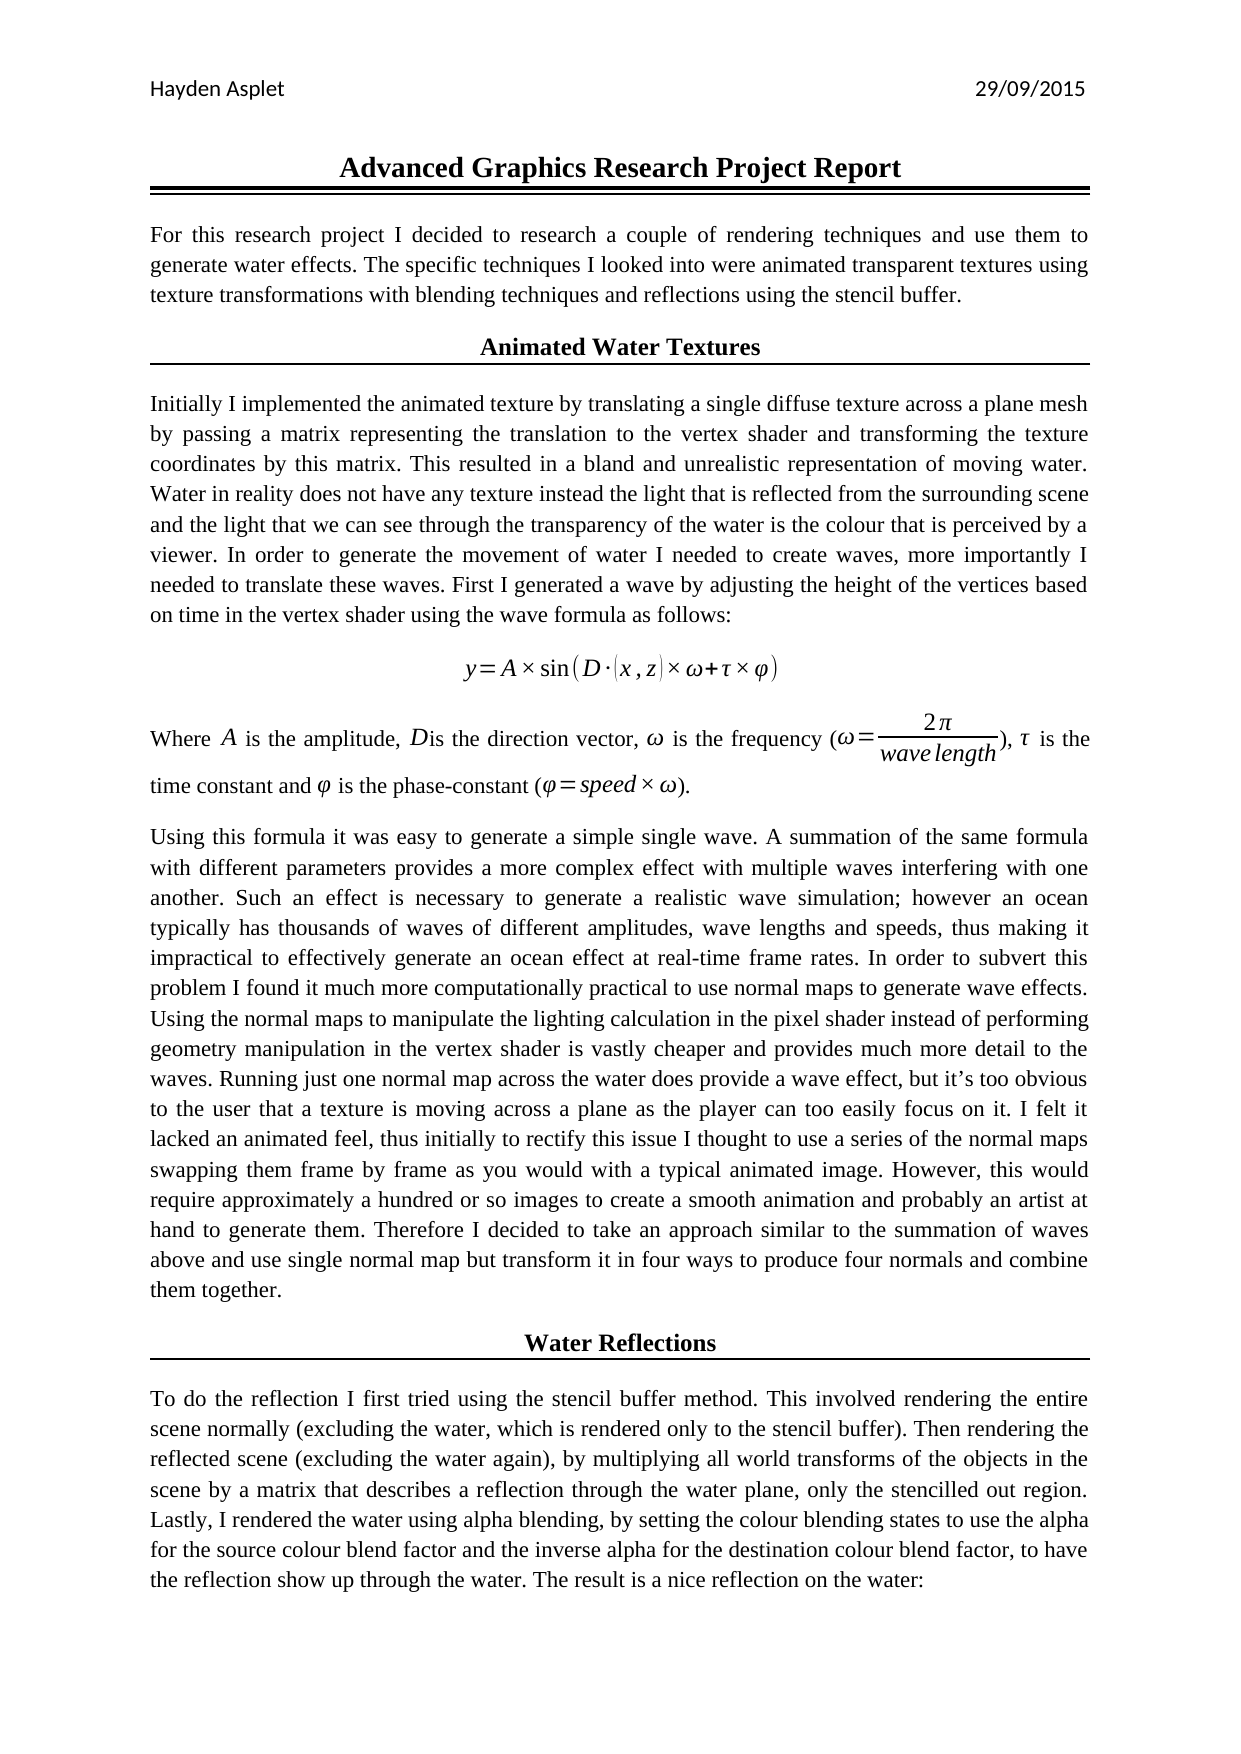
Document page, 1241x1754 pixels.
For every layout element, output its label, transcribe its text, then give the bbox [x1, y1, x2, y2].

text Where is the amplitude, is the direction vector, is the frequency (), is the time constant and is the phase-constant (). [150, 708, 1090, 799]
text Using this formula it was easy to generate a simple single wave. A summation of the same formula with different parameters provides a more complex effect with multiple waves interfering with one another. Such an effect is necessary to generate a realistic wave simulation; however an ocean typically has thousands of waves of different amplitudes, wave lengths and speeds, thus making it impractical to effectively generate an ocean effect at real-time frame rates. In order to subvert this problem I found it much more computationally practical to use normal maps to generate wave effects. Using the normal maps to manipulate the lighting calculation in the pixel shader instead of performing geometry manipulation in the vertex shader is vastly cheaper and provides much more detail to the waves. Running just one normal map across the water does provide a wave effect, but it’s too obvious to the user that a texture is moving across a plane as the player can too easily focus on it. I felt it lacked an animated feel, thus initially to rectify this issue I thought to use a series of the normal maps swapping them frame by frame as you would with a typical animated image. However, this would require approximately a hundred or so images to create a smooth animation and probably an artist at hand to generate them. Therefore I decided to take an approach similar to the summation of waves above and use single normal map but transform it in four ways to produce four normals and combine them together. [150, 823, 1090, 1303]
text Animated Water Textures [150, 332, 1090, 363]
text Water Reflections [150, 1328, 1090, 1358]
text Initially I implemented the animated texture by translating a single diffuse texture across a plane mesh by passing a matrix representing the translation to the vertex shader and transforming the texture coordinates by this matrix. This resulted in a bland and unrealistic representation of moving water. Water in reality does not have any texture instead the light that is reflected from the surrounding scene and the light that we can see through the transparency of the water is the colour that is perceived by a viewer. In order to generate the movement of water I needed to create waves, more importantly I needed to translate these waves. First I generated a wave by adjusting the height of the vertices based on time in the vertex shader using the wave formula as follows: [150, 390, 1090, 628]
text Advanced Graphics Research Project Report [150, 150, 1090, 186]
text To do the reflection I first tried using the stencil buffer method. This involved rendering the entire scene normally (excluding the water, which is rendered only to the stencil buffer). Then rendering the reflected scene (excluding the water again), by multiplying all world transforms of the objects in the scene by a matrix that describes a reflection through the water plane, only the stencilled out region. Lastly, I rendered the water using alpha blending, by setting the colour blending states to use the alpha for the source colour blend factor and the inverse alpha for the destination colour blend factor, to have the reflection show up through the water. The result is a nice reflection on the water: [150, 1385, 1090, 1593]
text For this research project I decided to research a couple of rendering techniques and use them to generate water effects. The specific techniques I looked into were animated transparent textures using texture transformations with blending techniques and reflections using the stencil buffer. [150, 221, 1090, 308]
